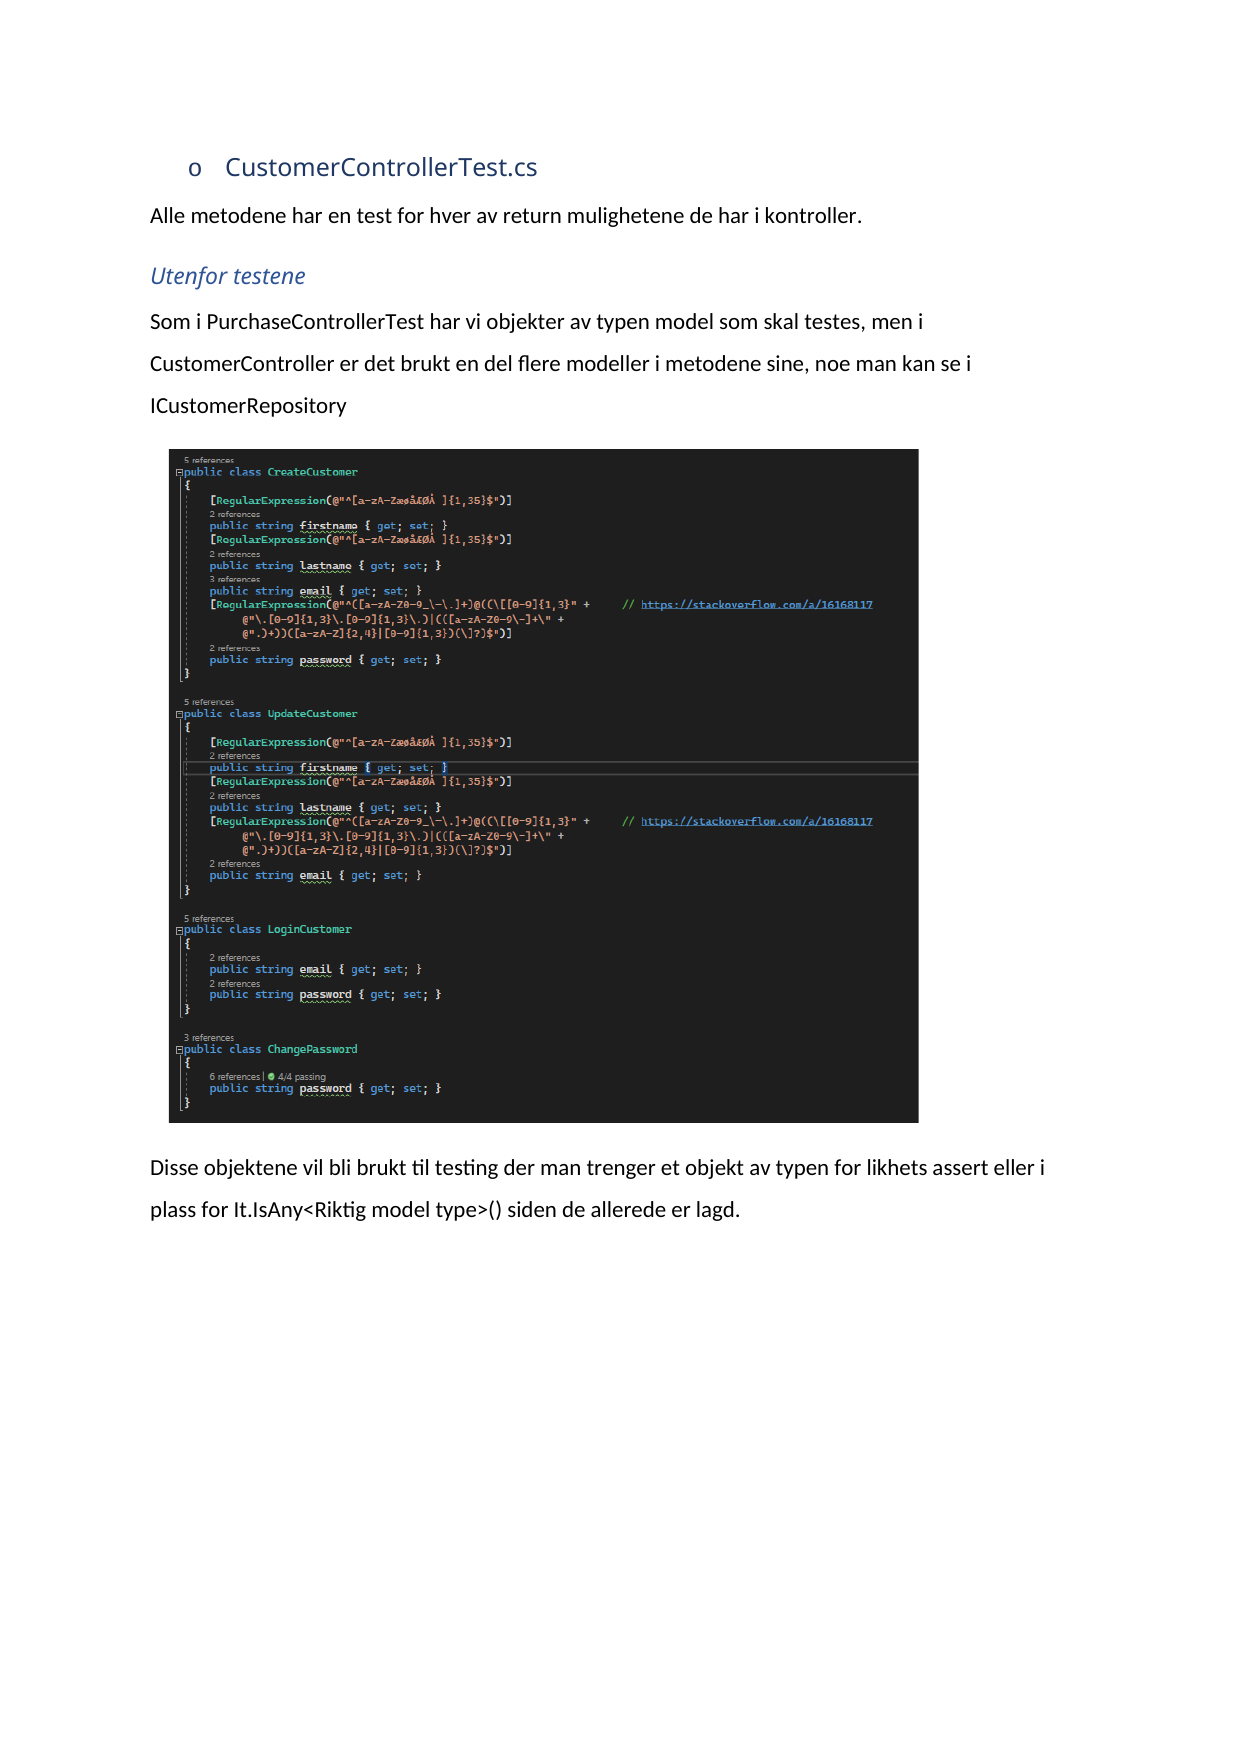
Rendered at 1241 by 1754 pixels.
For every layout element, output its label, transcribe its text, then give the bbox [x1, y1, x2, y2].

subtitle CustomerControllerTest.cs [187, 150, 1090, 184]
text Disse objektene vil bli brukt til testing der man trenger et objekt av typen for likhets assert eller i plass for It.IsAny<Riktig model type>() siden de allerede er lagd. [150, 1153, 1090, 1223]
text Som i PurchaseControllerTest har vi objekter av typen model som skal testes, men i CustomerController er det brukt en del flere modeller i metodene sine, noe man kan se i ICustomerRepository [150, 307, 1090, 419]
subtitle Utenfor testene [150, 260, 1090, 291]
text Alle metodene har en test for hver av return mulighetene de har i kontroller. [150, 201, 1090, 229]
